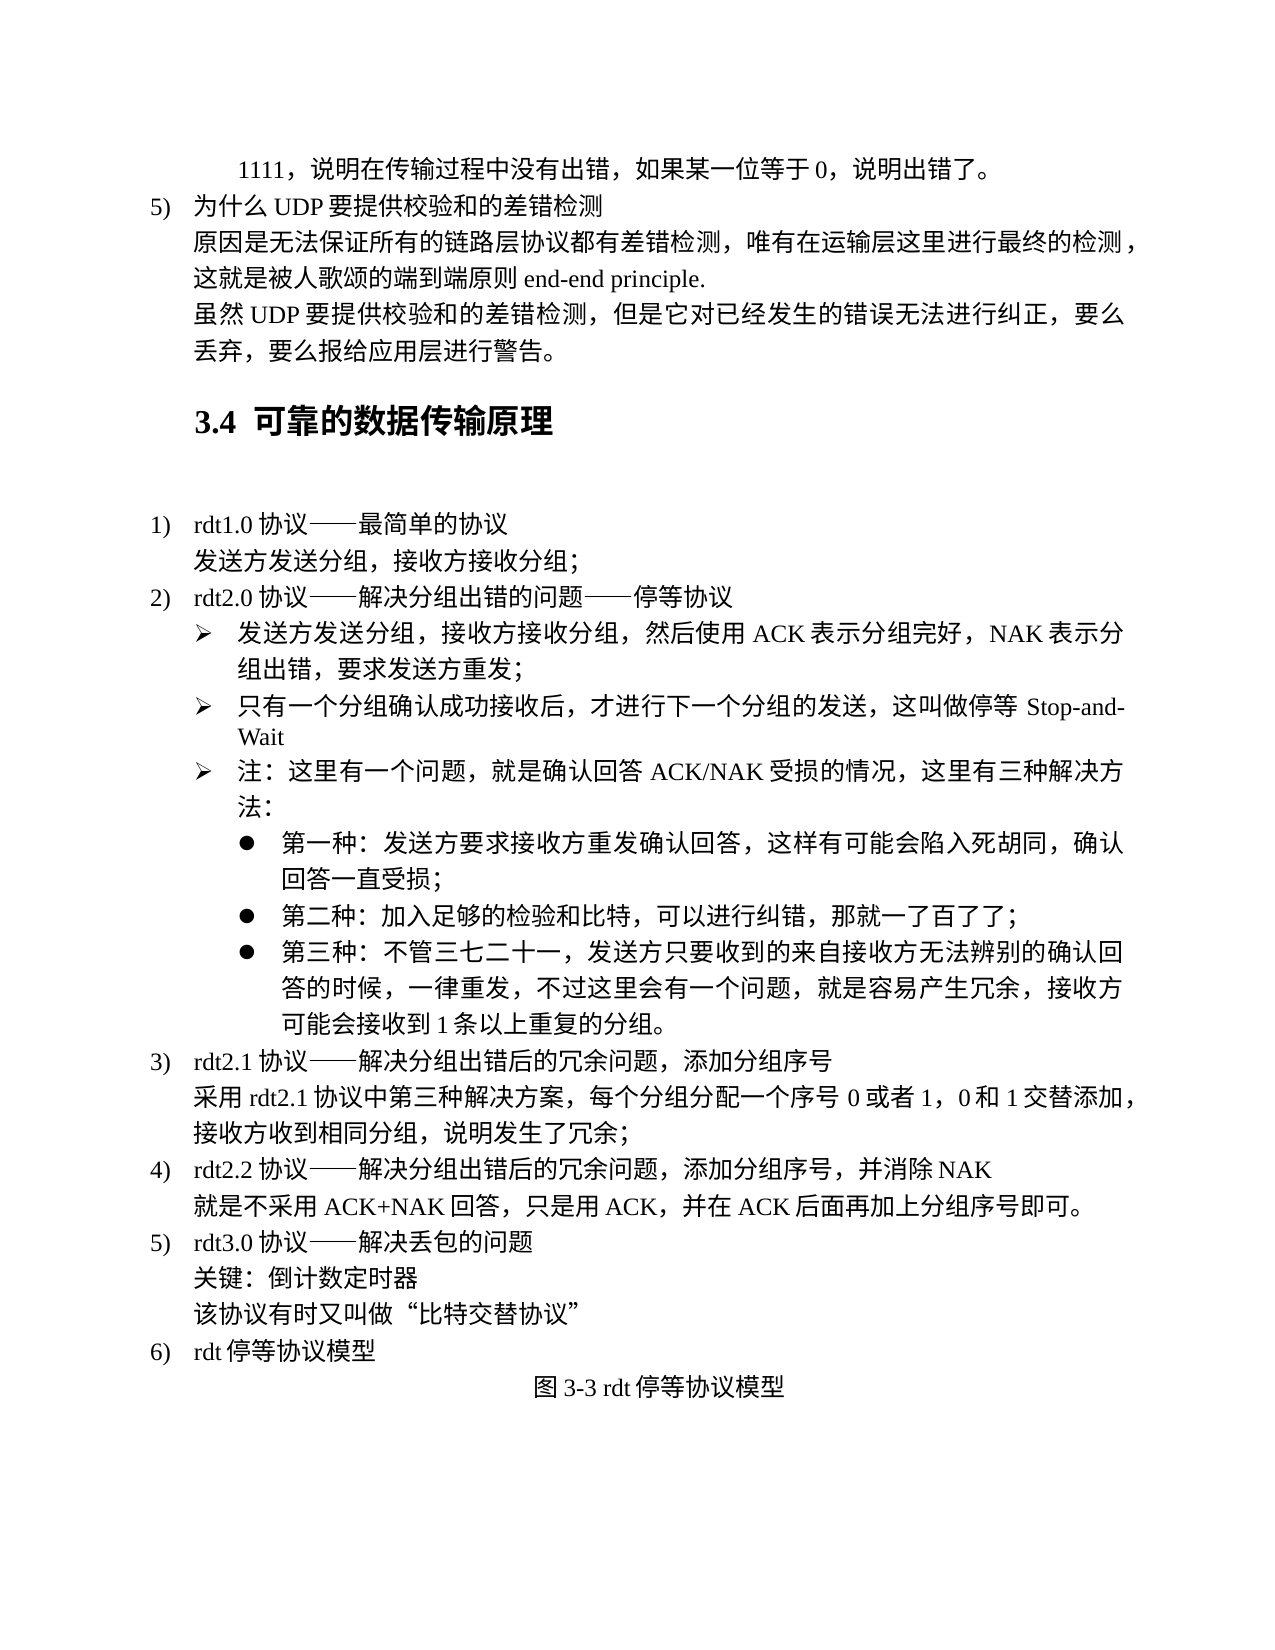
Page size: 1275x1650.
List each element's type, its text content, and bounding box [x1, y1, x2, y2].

list 注：这里有一个问题，就是确认回答ACK/NAK受损的情况，这里有三种解决方法： [194, 751, 1125, 824]
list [194, 150, 1125, 186]
list rdt2.1协议——解决分组出错后的冗余问题，添加分组序号 [150, 1041, 1125, 1077]
list rdt3.0协议——解决丢包的问题 [150, 1222, 1125, 1259]
list 发送方发送分组，接收方接收分组； [194, 541, 1125, 577]
list 只有一个分组确认成功接收后，才进行下一个分组的发送，这叫做停等Stop-and-Wait [194, 686, 1125, 751]
list 第三种：不管三七二十一，发送方只要收到的来自接收方无法辨别的确认回答的时候，一律重发，不过这里会有一个问题，就是容易产生冗余，接收方可能会接收到1条以上重复的分组。 [237, 932, 1125, 1041]
list 第二种：加入足够的检验和比特，可以进行纠错，那就一了百了了； [237, 896, 1125, 932]
list 该协议有时又叫做“比特交替协议” [194, 1295, 1125, 1331]
list rdt1.0协议——最简单的协议 [150, 505, 1125, 541]
list 为什么UDP要提供校验和的差错检测 [150, 186, 1125, 222]
list rdt停等协议模型 [150, 1331, 1125, 1367]
list 图3-3 rdt停等协议模型 [194, 1367, 1125, 1404]
list rdt2.0协议——解决分组出错的问题——停等协议 [150, 577, 1125, 614]
list 关键：倒计数定时器 [194, 1259, 1125, 1295]
list 虽然UDP要提供校验和的差错检测，但是它对已经发生的错误无法进行纠正，要么丢弃，要么报给应用层进行警告。 [194, 295, 1125, 367]
subtitle 可靠的数据传输原理 [194, 394, 1125, 443]
list 原因是无法保证所有的链路层协议都有差错检测，唯有在运输层这里进行最终的检测，这就是被人歌颂的端到端原则end-end principle. [194, 222, 1125, 295]
list 发送方发送分组，接收方接收分组，然后使用ACK表示分组完好，NAK表示分组出错，要求发送方重发； [194, 614, 1125, 686]
list 第一种：发送方要求接收方重发确认回答，这样有可能会陷入死胡同，确认回答一直受损； [237, 824, 1125, 896]
list rdt2.2协议——解决分组出错后的冗余问题，添加分组序号，并消除NAK [150, 1150, 1125, 1186]
list 采用rdt2.1协议中第三种解决方案，每个分组分配一个序号0或者1，0和1交替添加，接收方收到相同分组，说明发生了冗余； [194, 1077, 1125, 1150]
list 就是不采用ACK+NAK回答，只是用ACK，并在ACK后面再加上分组序号即可。 [194, 1186, 1125, 1222]
